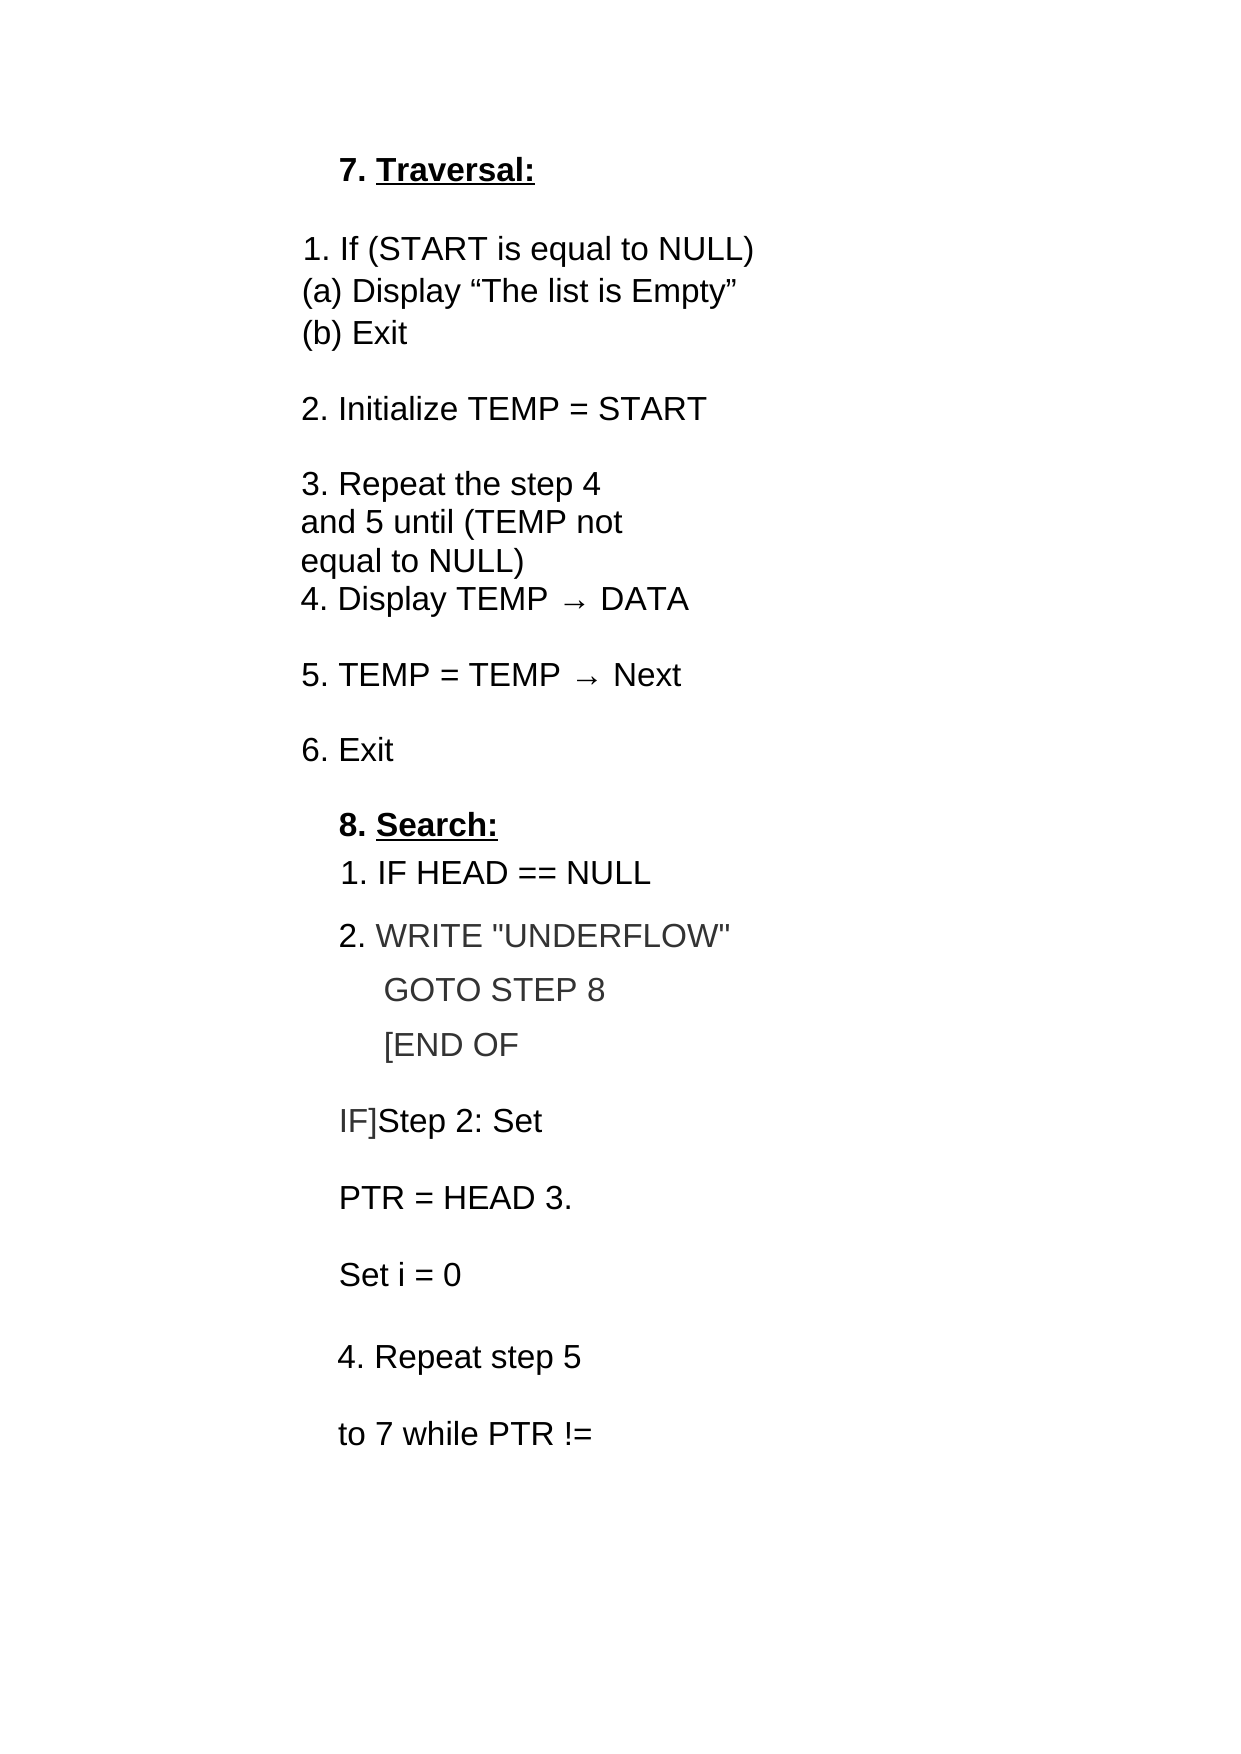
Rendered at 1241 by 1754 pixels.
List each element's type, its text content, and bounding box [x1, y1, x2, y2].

text GOTO STEP 8 [383, 971, 1090, 1009]
text 7. Traversal: [339, 150, 1090, 188]
text 1. IF HEAD == NULL [340, 853, 1090, 891]
text 1. If (START is equal to NULL) [303, 228, 1090, 267]
text 5. TEMP = TEMP → Next [301, 655, 1090, 693]
text 8. Search: [339, 805, 1090, 844]
text 2. WRITE "UNDERFLOW" [338, 916, 1090, 955]
text 3. Repeat the step 4 and 5 until (TEMP not equal to NULL) [300, 464, 655, 579]
text 2. Initialize TEMP = START [301, 388, 1090, 427]
text [END OF IF]Step 2: Set PTR = HEAD 3. Set i = 0 [338, 1025, 616, 1294]
text 6. Exit [301, 730, 1090, 768]
text (a) Display “The list is Empty” [302, 271, 1090, 309]
text 4. Display TEMP → DATA [300, 579, 1090, 618]
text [337, 1337, 616, 1452]
text (b) Exit [302, 313, 1090, 352]
